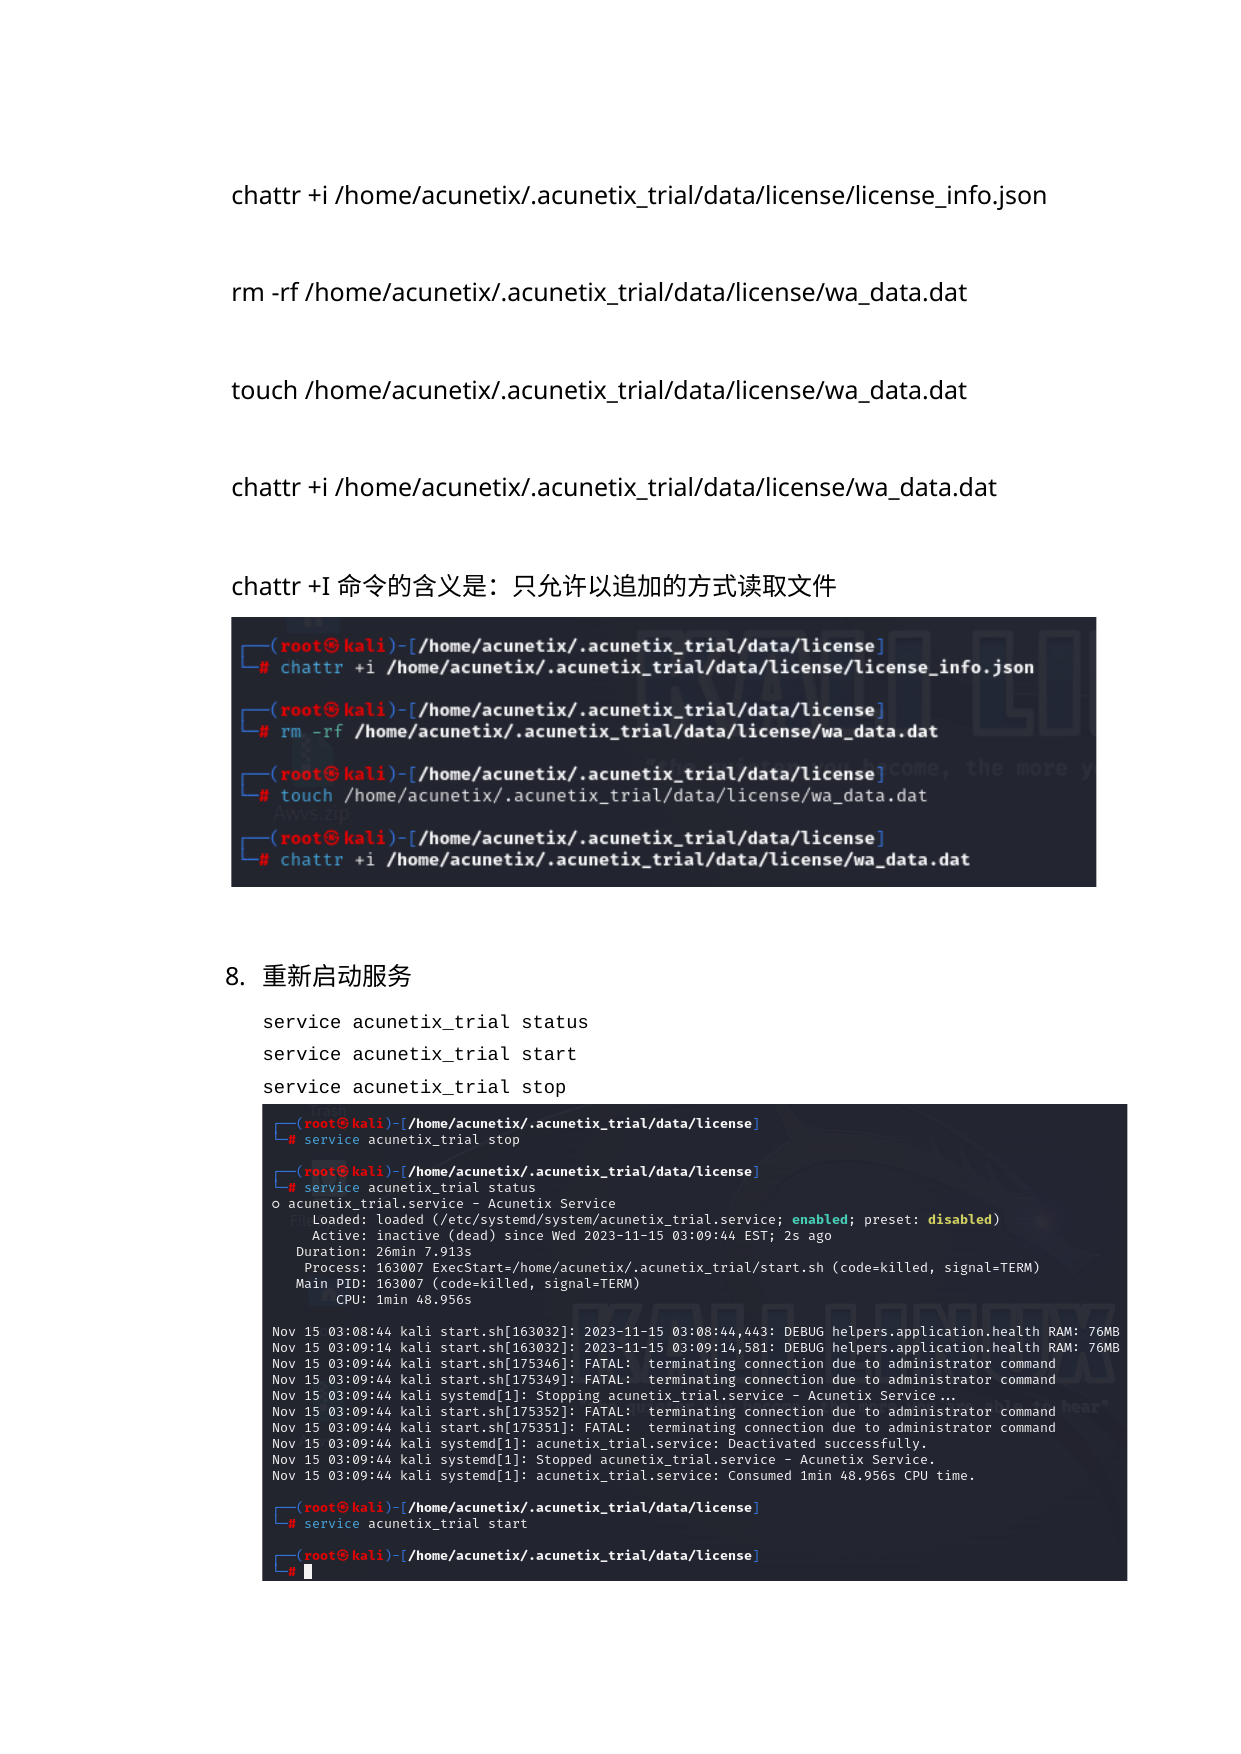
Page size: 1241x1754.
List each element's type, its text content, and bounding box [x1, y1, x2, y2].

text service acunetix_trial start [262, 1039, 1053, 1072]
picture [231, 617, 1097, 887]
text chattr +i /home/acunetix/.acunetix_trial/data/license/license_info.json [231, 162, 1053, 227]
list 重新启动服务 [225, 942, 1053, 1007]
text chattr +i /home/acunetix/.acunetix_trial/data/license/wa_data.dat [231, 454, 1053, 519]
text touch /home/acunetix/.acunetix_trial/data/license/wa_data.dat [231, 357, 1053, 422]
text chattr +I 命令的含义是：只允许以追加的方式读取文件 [231, 552, 1053, 617]
picture [262, 1104, 1128, 1581]
text service acunetix_trial stop [262, 1072, 1053, 1104]
text rm -rf /home/acunetix/.acunetix_trial/data/license/wa_data.dat [231, 259, 1053, 324]
text service acunetix_trial status [262, 1007, 1053, 1039]
